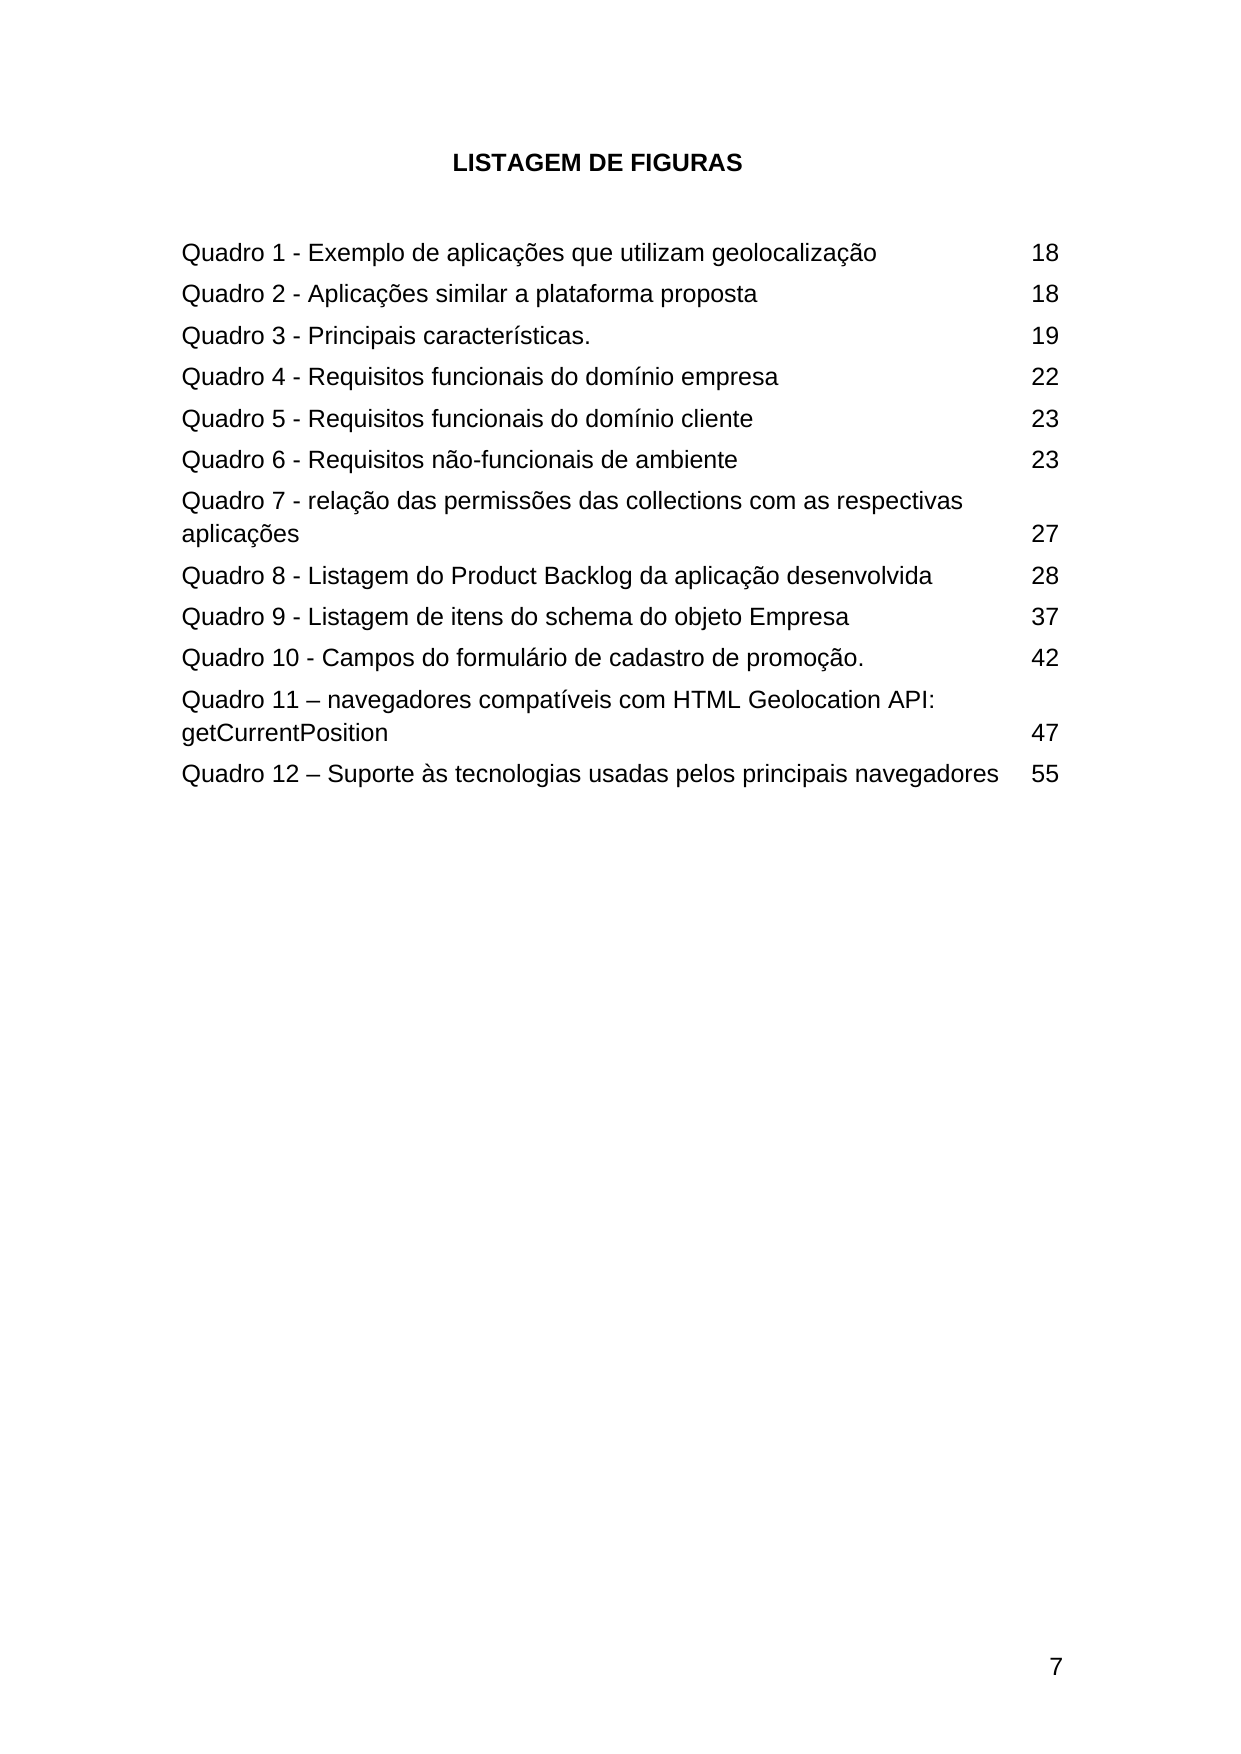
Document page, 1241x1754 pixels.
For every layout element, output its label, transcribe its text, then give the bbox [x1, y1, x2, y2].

table_cell 47 [1016, 681, 1063, 755]
table_cell 42 [1016, 639, 1063, 681]
table_cell Quadro 12 – Suporte às tecnologias usadas pelos principais navegadores [177, 755, 1016, 796]
table_cell Quadro 8 - Listagem do Product Backlog da aplicação desenvolvida [177, 556, 1016, 598]
table_cell 28 [1016, 556, 1063, 598]
table_cell 37 [1016, 598, 1063, 639]
table_header 18 [1016, 234, 1063, 275]
table_cell Quadro 2 - Aplicações similar a plataforma proposta [177, 275, 1016, 317]
table_cell 55 [1016, 755, 1063, 796]
table_cell 23 [1016, 399, 1063, 441]
text LISTAGEM DE FIGURAS [132, 148, 1063, 176]
table_cell 22 [1016, 358, 1063, 399]
table_cell Quadro 5 - Requisitos funcionais do domínio cliente [177, 399, 1016, 441]
table_cell Quadro 4 - Requisitos funcionais do domínio empresa [177, 358, 1016, 399]
table_cell Quadro 6 - Requisitos não-funcionais de ambiente [177, 441, 1016, 482]
table_cell 18 [1016, 275, 1063, 317]
table_cell Quadro 9 - Listagem de itens do schema do objeto Empresa [177, 598, 1016, 639]
table_cell Quadro 7 - relação das permissões das collections com as respectivas aplicações [177, 482, 1016, 556]
table_cell Quadro 3 - Principais características. [177, 317, 1016, 358]
table_cell 27 [1016, 482, 1063, 556]
table_cell 23 [1016, 441, 1063, 482]
table_header Quadro 1 - Exemplo de aplicações que utilizam geolocalização [177, 234, 1016, 275]
table_cell Quadro 11 – navegadores compatíveis com HTML Geolocation API: getCurrentPosition [177, 681, 1016, 755]
table_cell 19 [1016, 317, 1063, 358]
table_cell Quadro 10 - Campos do formulário de cadastro de promoção. [177, 639, 1016, 681]
